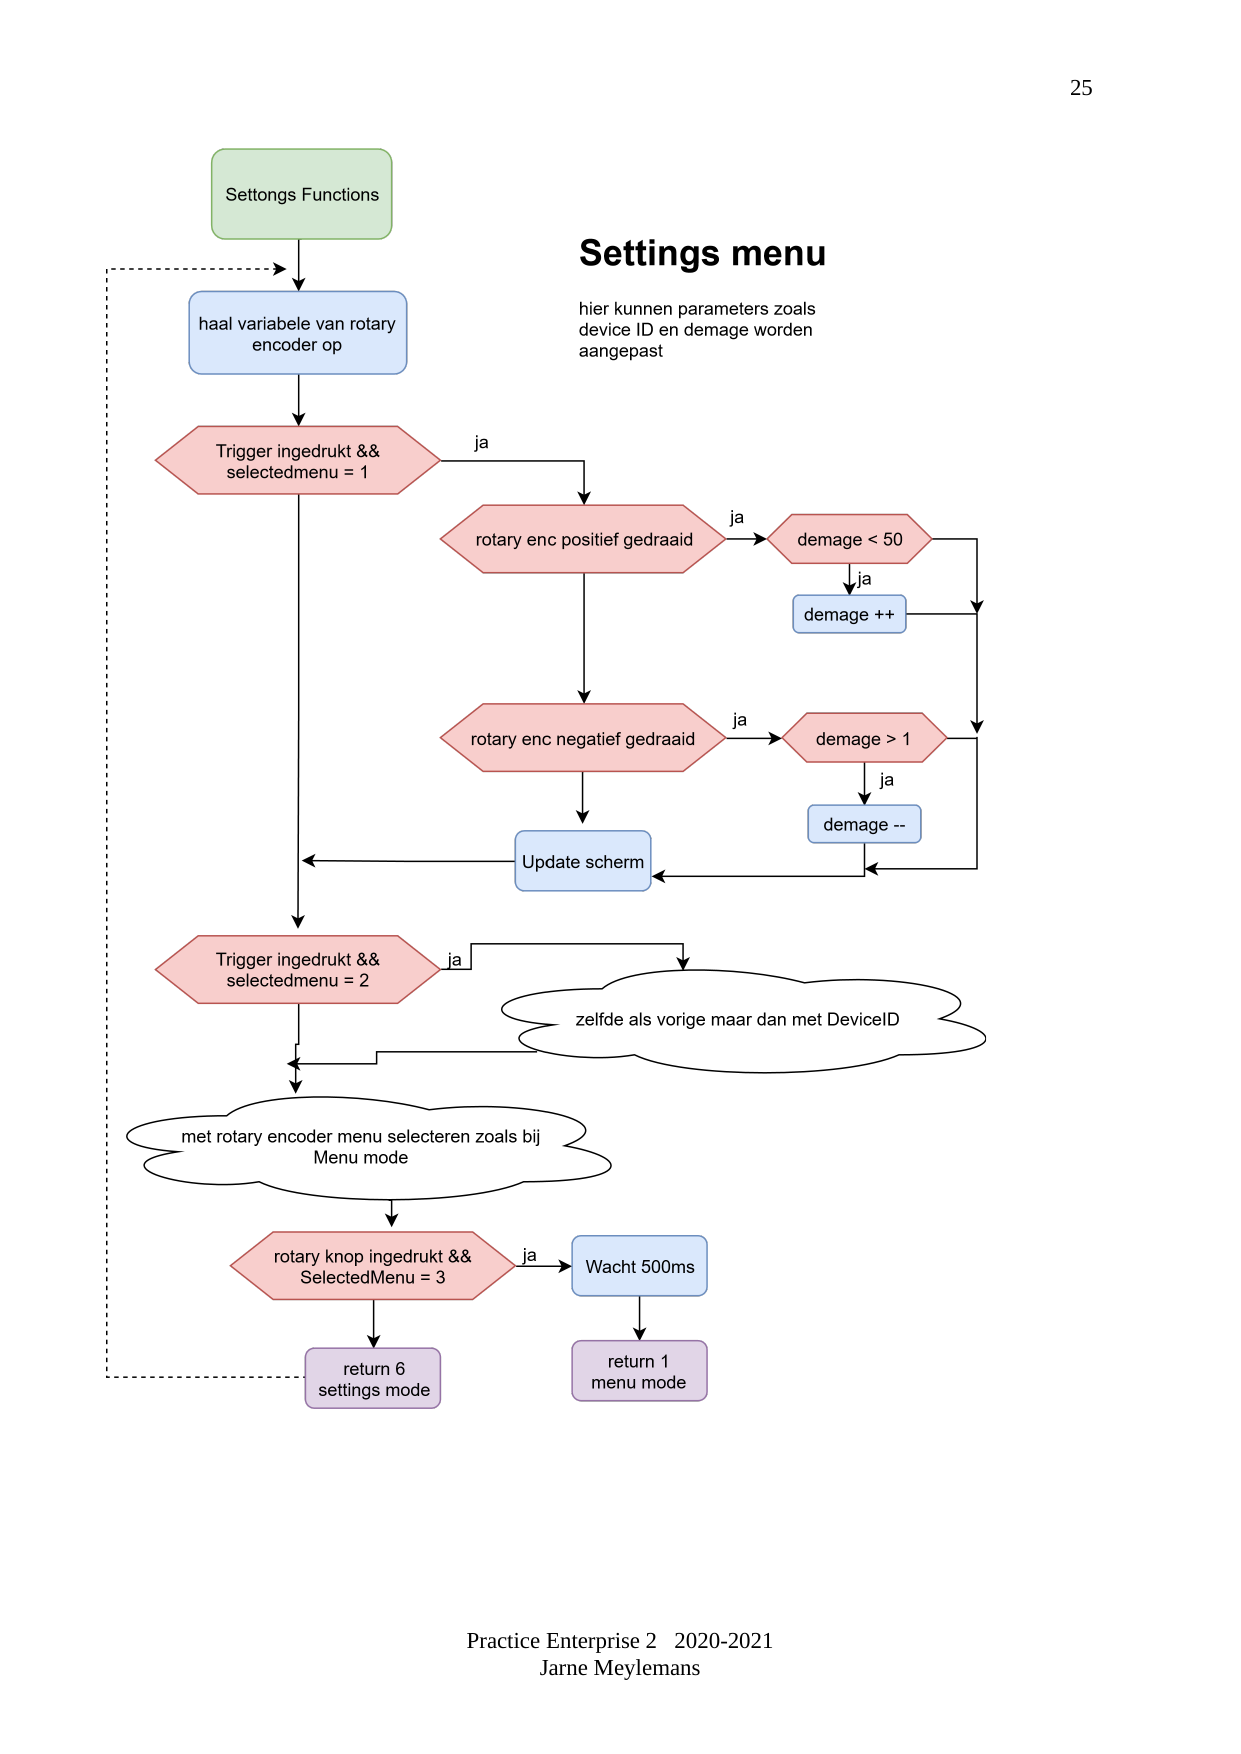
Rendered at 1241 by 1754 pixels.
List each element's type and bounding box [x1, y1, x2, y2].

picture [105, 147, 987, 1409]
